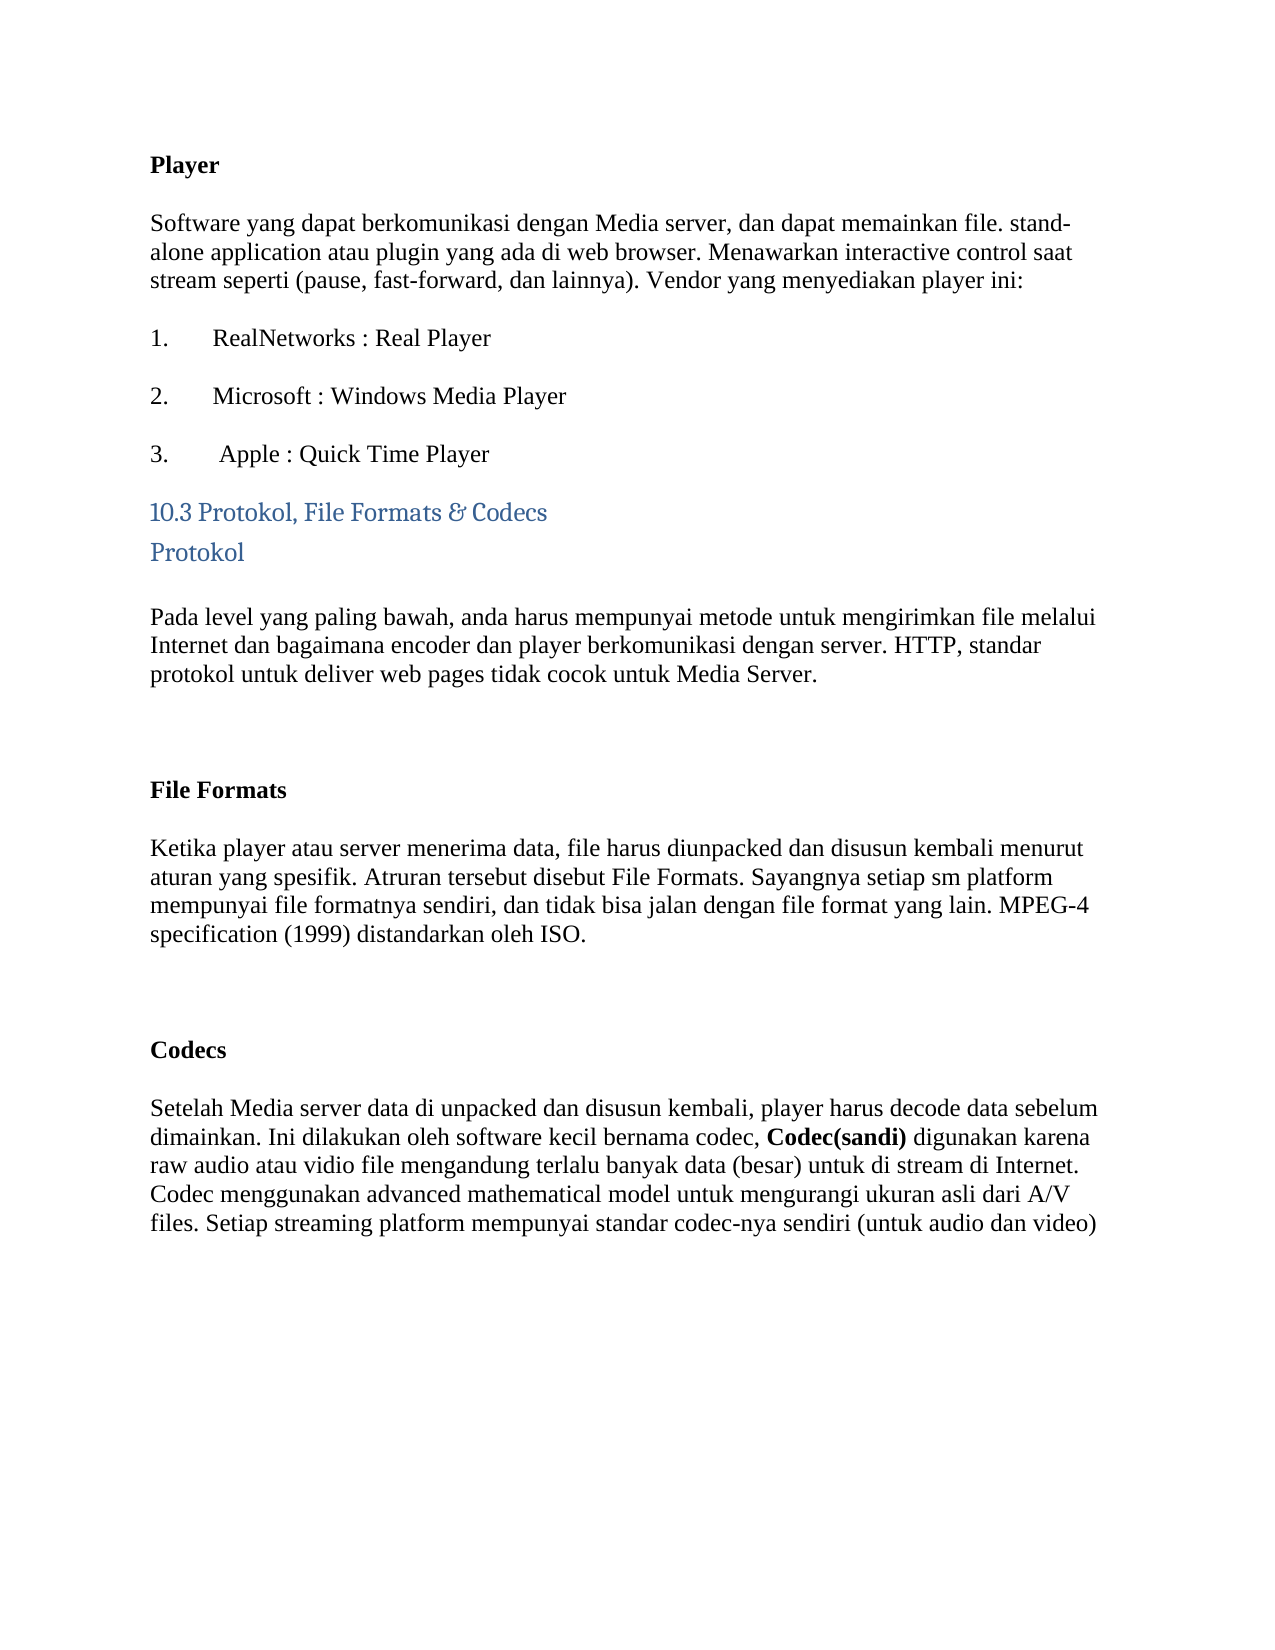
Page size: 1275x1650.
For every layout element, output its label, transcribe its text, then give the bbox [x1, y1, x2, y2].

subtitle 10.3 Protokol, File Formats & Codecs [150, 497, 1125, 528]
text 3. Apple : Quick Time Player [150, 439, 1125, 468]
text Codecs [150, 1035, 1125, 1064]
text Player [150, 150, 1125, 179]
text Pada level yang paling bawah, anda harus mempunyai metode untuk mengirimkan file melalui Internet dan bagaimana encoder dan player berkomunikasi dengan server. HTTP, standar protokol untuk deliver web pages tidak cocok untuk Media Server. [150, 602, 1125, 688]
text Setelah Media server data di unpacked dan disusun kembali, player harus decode data sebelum dimainkan. Ini dilakukan oleh software kecil bernama codec, Codec(sandi) digunakan karena raw audio atau vidio file mengandung terlalu banyak data (besar) untuk di stream di Internet. Codec menggunakan advanced mathematical model untuk mengurangi ukuran asli dari A/V files. Setiap streaming platform mempunyai standar codec-nya sendiri (untuk audio dan video) [150, 1093, 1125, 1237]
subtitle Protokol [150, 537, 1125, 568]
text 2. Microsoft : Windows Media Player [150, 381, 1125, 410]
text Ketika player atau server menerima data, file harus diunpacked dan disusun kembali menurut aturan yang spesifik. Atruran tersebut disebut File Formats. Sayangnya setiap sm platform mempunyai file formatnya sendiri, dan tidak bisa jalan dengan file format yang lain. MPEG-4 specification (1999) distandarkan oleh ISO. [150, 833, 1125, 948]
text 1. RealNetworks : Real Player [150, 323, 1125, 352]
text File Formats [150, 775, 1125, 804]
text Software yang dapat berkomunikasi dengan Media server, dan dapat memainkan file. stand-alone application atau plugin yang ada di web browser. Menawarkan interactive control saat stream seperti (pause, fast-forward, dan lainnya). Vendor yang menyediakan player ini: [150, 208, 1125, 294]
